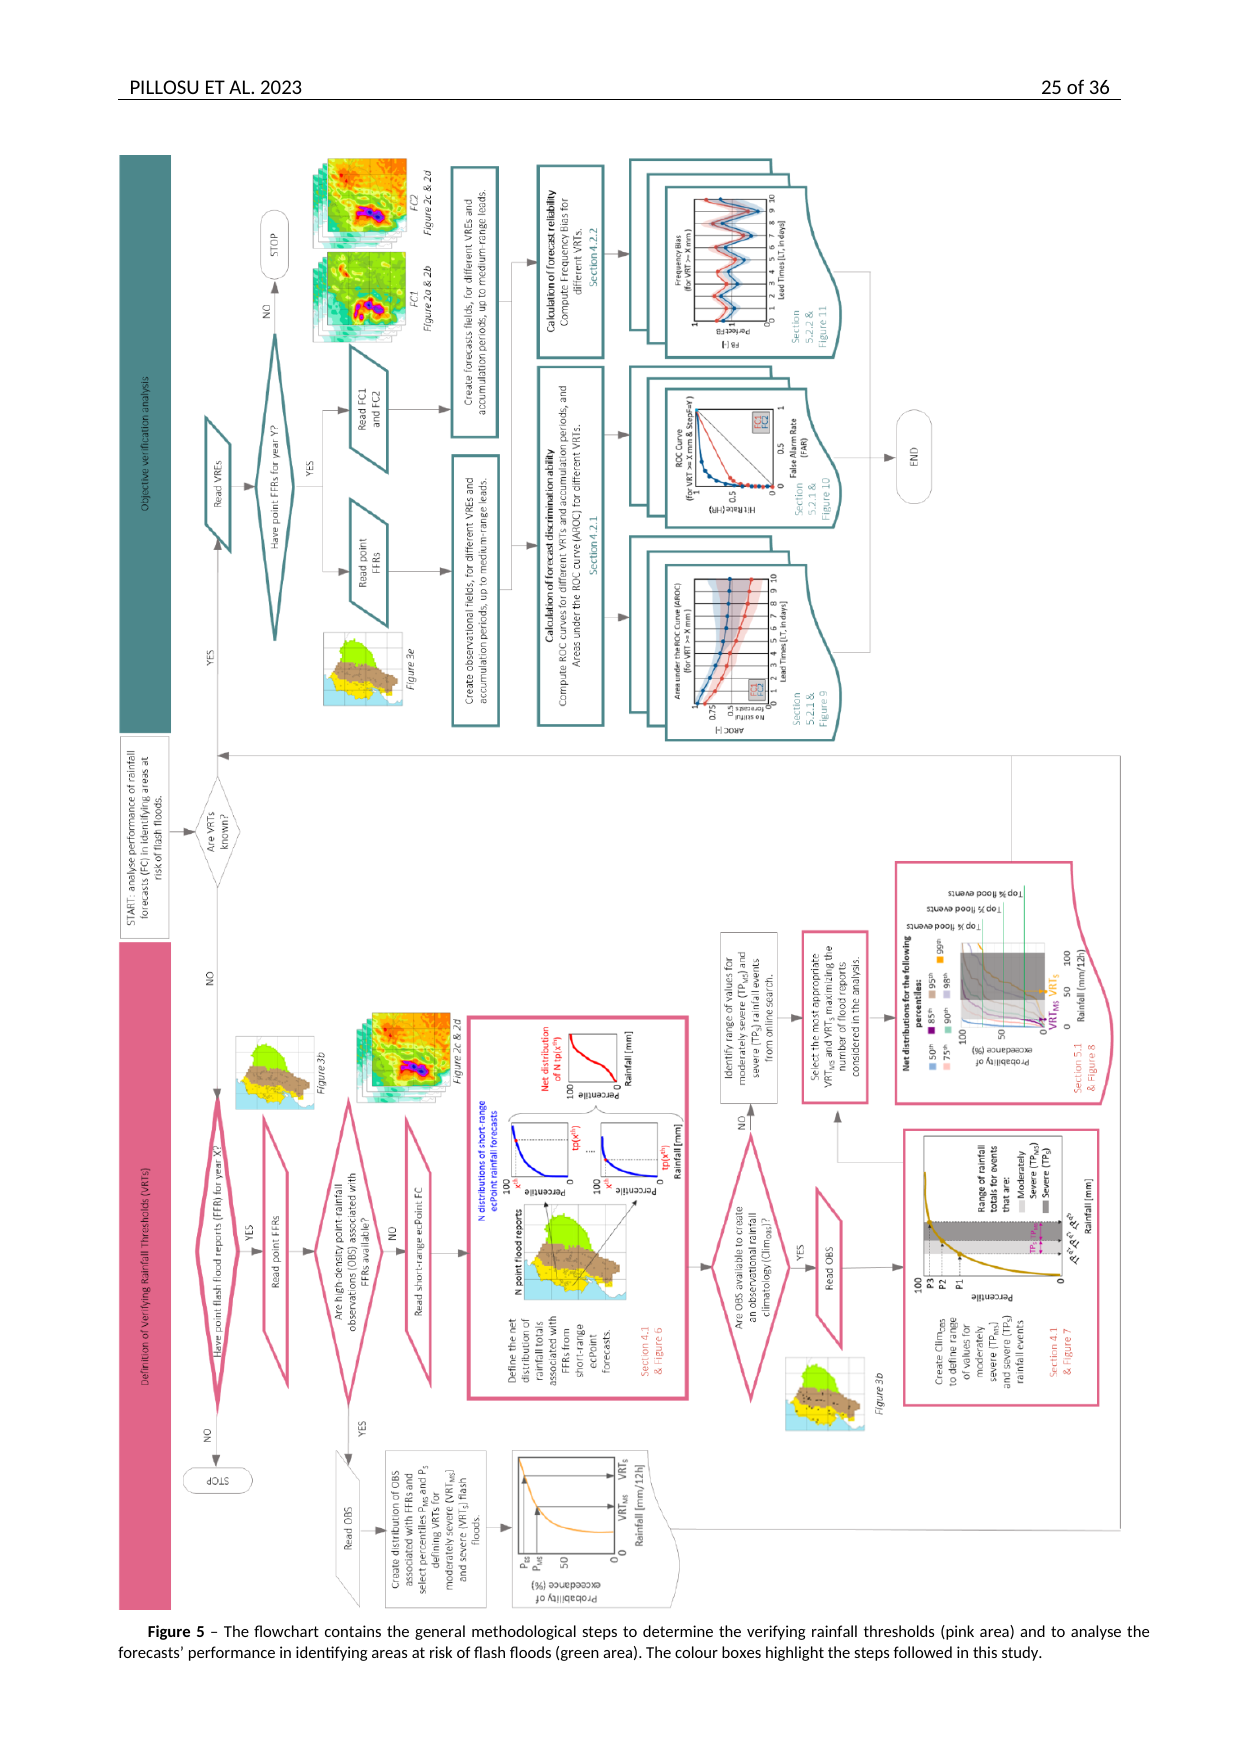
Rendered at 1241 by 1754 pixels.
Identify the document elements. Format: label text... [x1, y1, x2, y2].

text Figure 5 – The flowchart contains the general methodological steps to determine the verifying rainfall thresholds (pink area) and to analyse the forecasts’ performance in identifying areas at risk of flash floods (green area). The colour boxes highlight the steps followed in this study. [118, 1622, 1152, 1662]
picture [120, 156, 1126, 1608]
